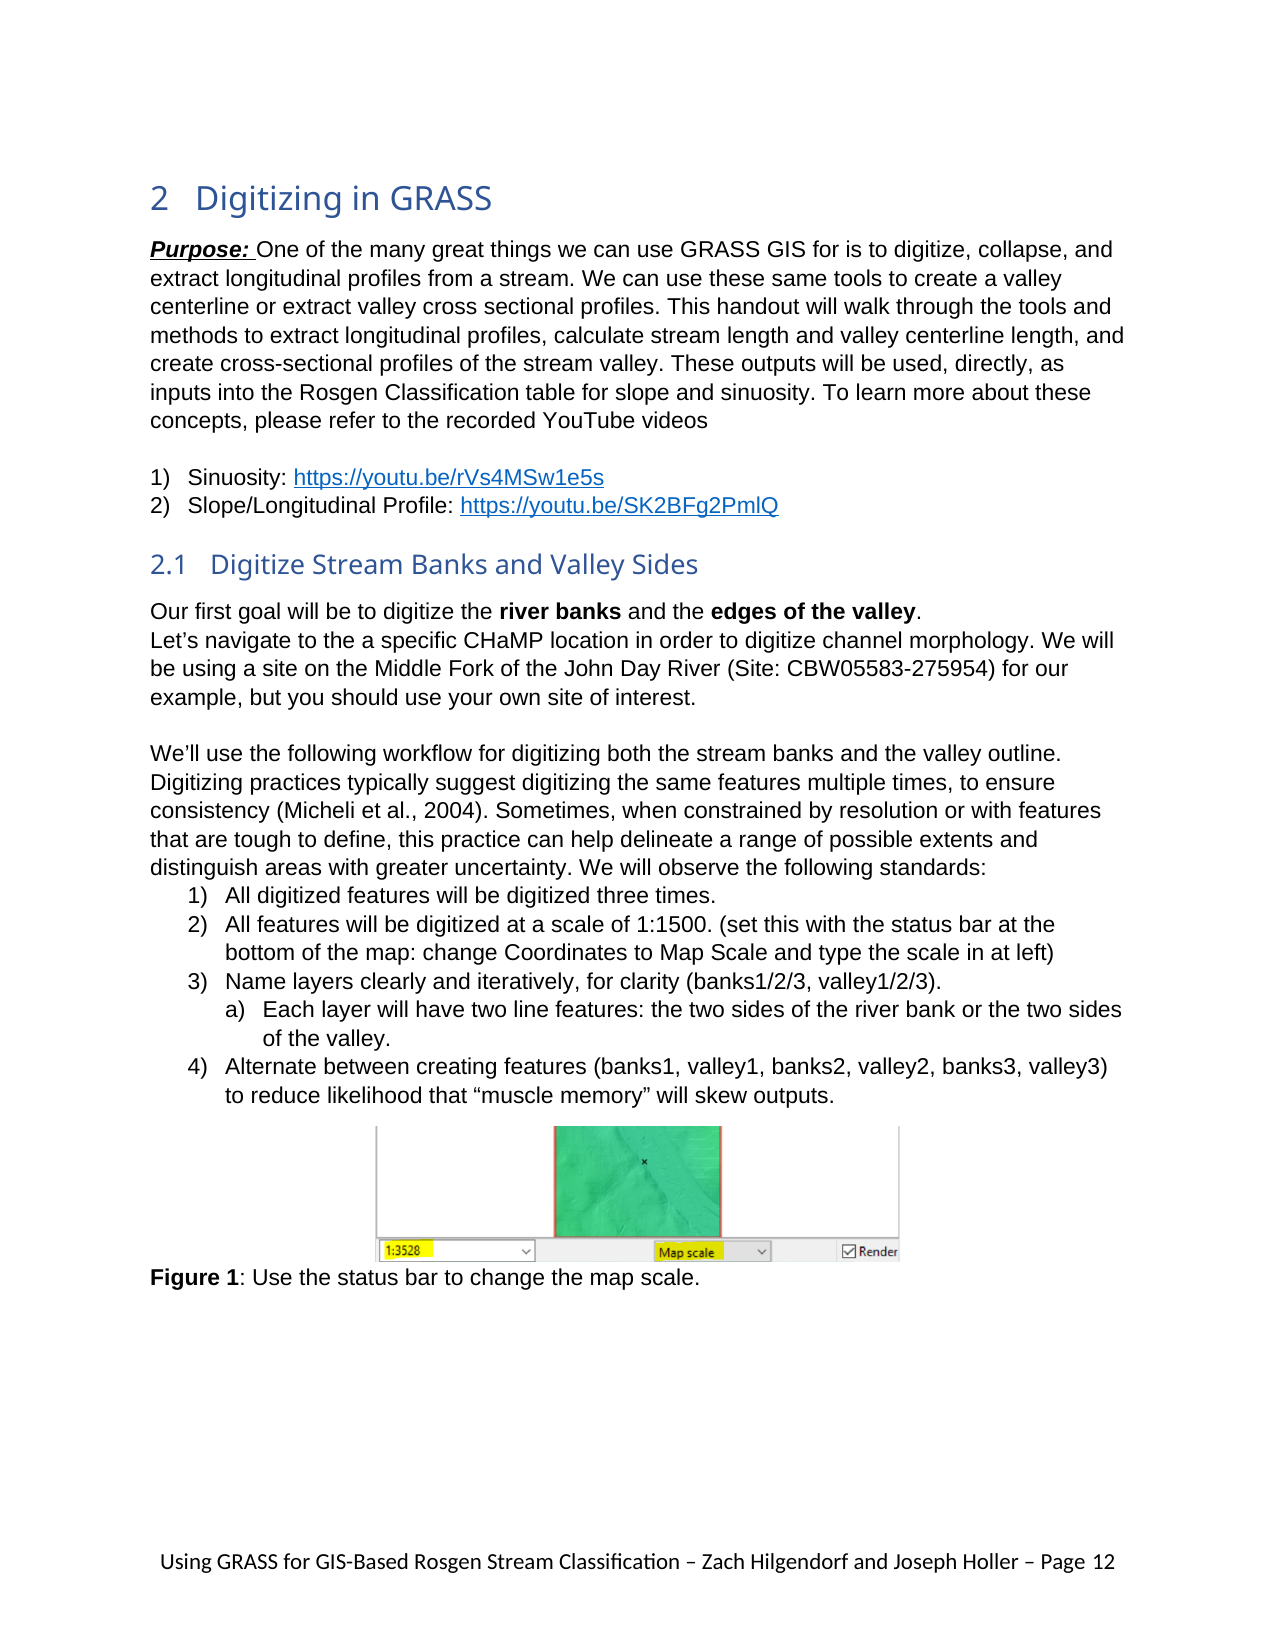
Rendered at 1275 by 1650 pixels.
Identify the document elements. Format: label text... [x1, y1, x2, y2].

list All features will be digitized at a scale of 1:1500. (set this with the status bar at the bottom of the map: change Coordinates to Map Scale and type the scale in at left) [187, 911, 1125, 966]
text be using a site on the Middle Fork of the John Day River (Site: CBW05583-275954) for our example, but you should use your own site of interest. [150, 655, 1125, 710]
subtitle Digitize Stream Banks and Valley Sides [150, 546, 1125, 583]
text Figure 1: Use the status bar to change the map scale. [150, 1264, 1125, 1290]
subtitle Digitizing in GRASS [150, 175, 1125, 220]
text Our first goal will be to digitize the river banks and the edges of the valley. [150, 598, 1125, 624]
list Sinuosity: https://youtu.be/rVs4MSw1e5s [150, 464, 1125, 490]
list Alternate between creating features (banks1, valley1, banks2, valley2, banks3, valley3) to reduce likelihood that “muscle memory” will skew outputs. [187, 1053, 1125, 1108]
list Slope/Longitudinal Profile: https://youtu.be/SK2BFg2PmlQ [150, 492, 1125, 519]
list Each layer will have two line features: the two sides of the river bank or the two sides of the valley. [225, 996, 1125, 1051]
text Let’s navigate to the a specific CHaMP location in order to digitize channel morphology. We will [150, 627, 1125, 653]
text We’ll use the following workflow for digitizing both the stream banks and the valley outline. Digitizing practices typically suggest digitizing the same features multiple times, to ensure consistency (Micheli et al., 2004). Sometimes, when constrained by resolution or with features that are tough to define, this practice can help delineate a range of possible extents and distinguish areas with greater uncertainty. We will observe the following standards: [150, 740, 1125, 880]
picture [375, 1126, 900, 1262]
text Purpose: One of the many great things we can use GRASS GIS for is to digitize, collapse, and extract longitudinal profiles from a stream. We can use these same tools to create a valley centerline or extract valley cross sectional profiles. This handout will walk through the tools and methods to extract longitudinal profiles, calculate stream length and valley centerline length, and create cross-sectional profiles of the stream valley. These outputs will be used, directly, as inputs into the Rosgen Classification table for slope and sinuosity. To learn more about these concepts, please refer to the recorded YouTube videos [150, 236, 1125, 433]
list All digitized features will be digitized three times. [187, 882, 1125, 909]
list Name layers clearly and iteratively, for clarity (banks1/2/3, valley1/2/3). [187, 968, 1125, 994]
